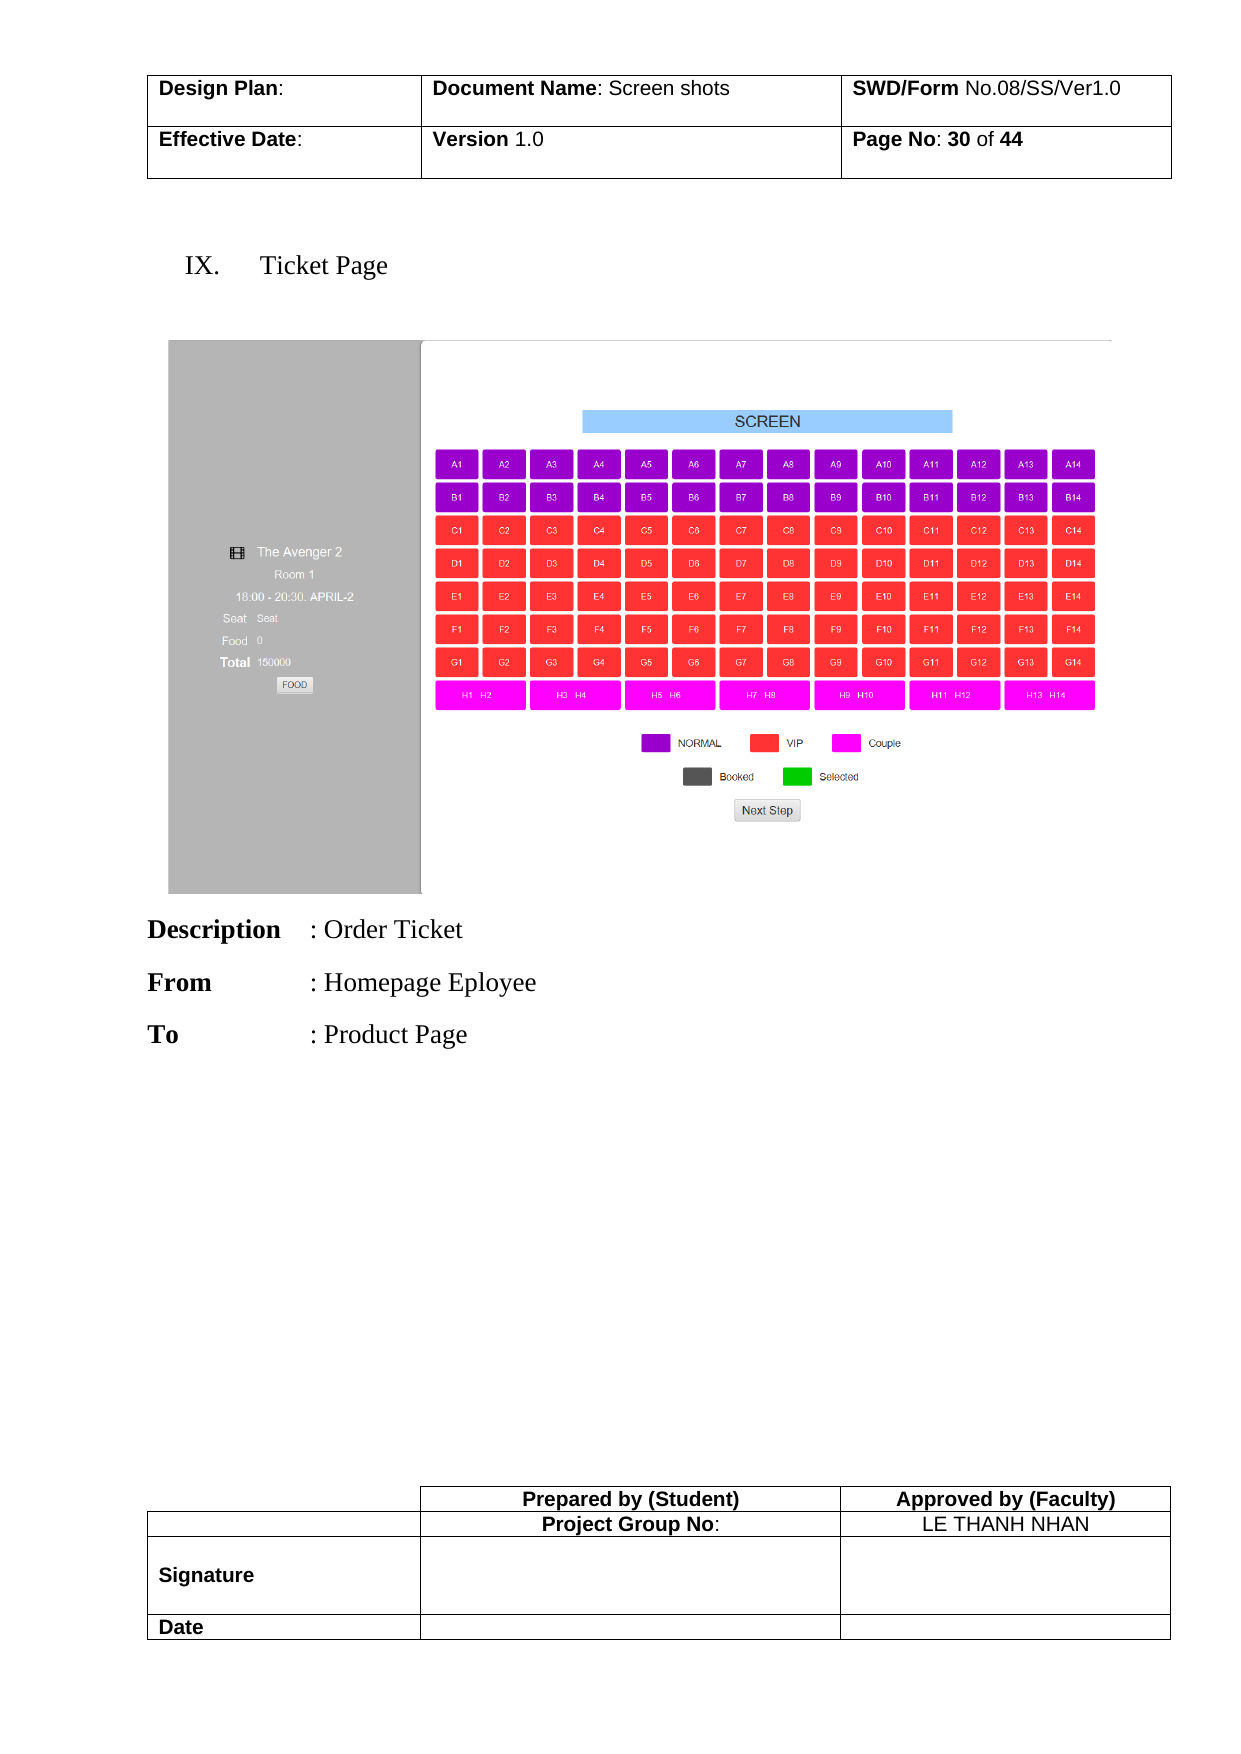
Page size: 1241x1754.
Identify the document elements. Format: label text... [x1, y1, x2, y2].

text To : Product Page [147, 1019, 1093, 1050]
picture [167, 340, 1111, 893]
list Ticket Page [184, 249, 1093, 280]
text From : Homepage Eployee [147, 966, 1093, 997]
